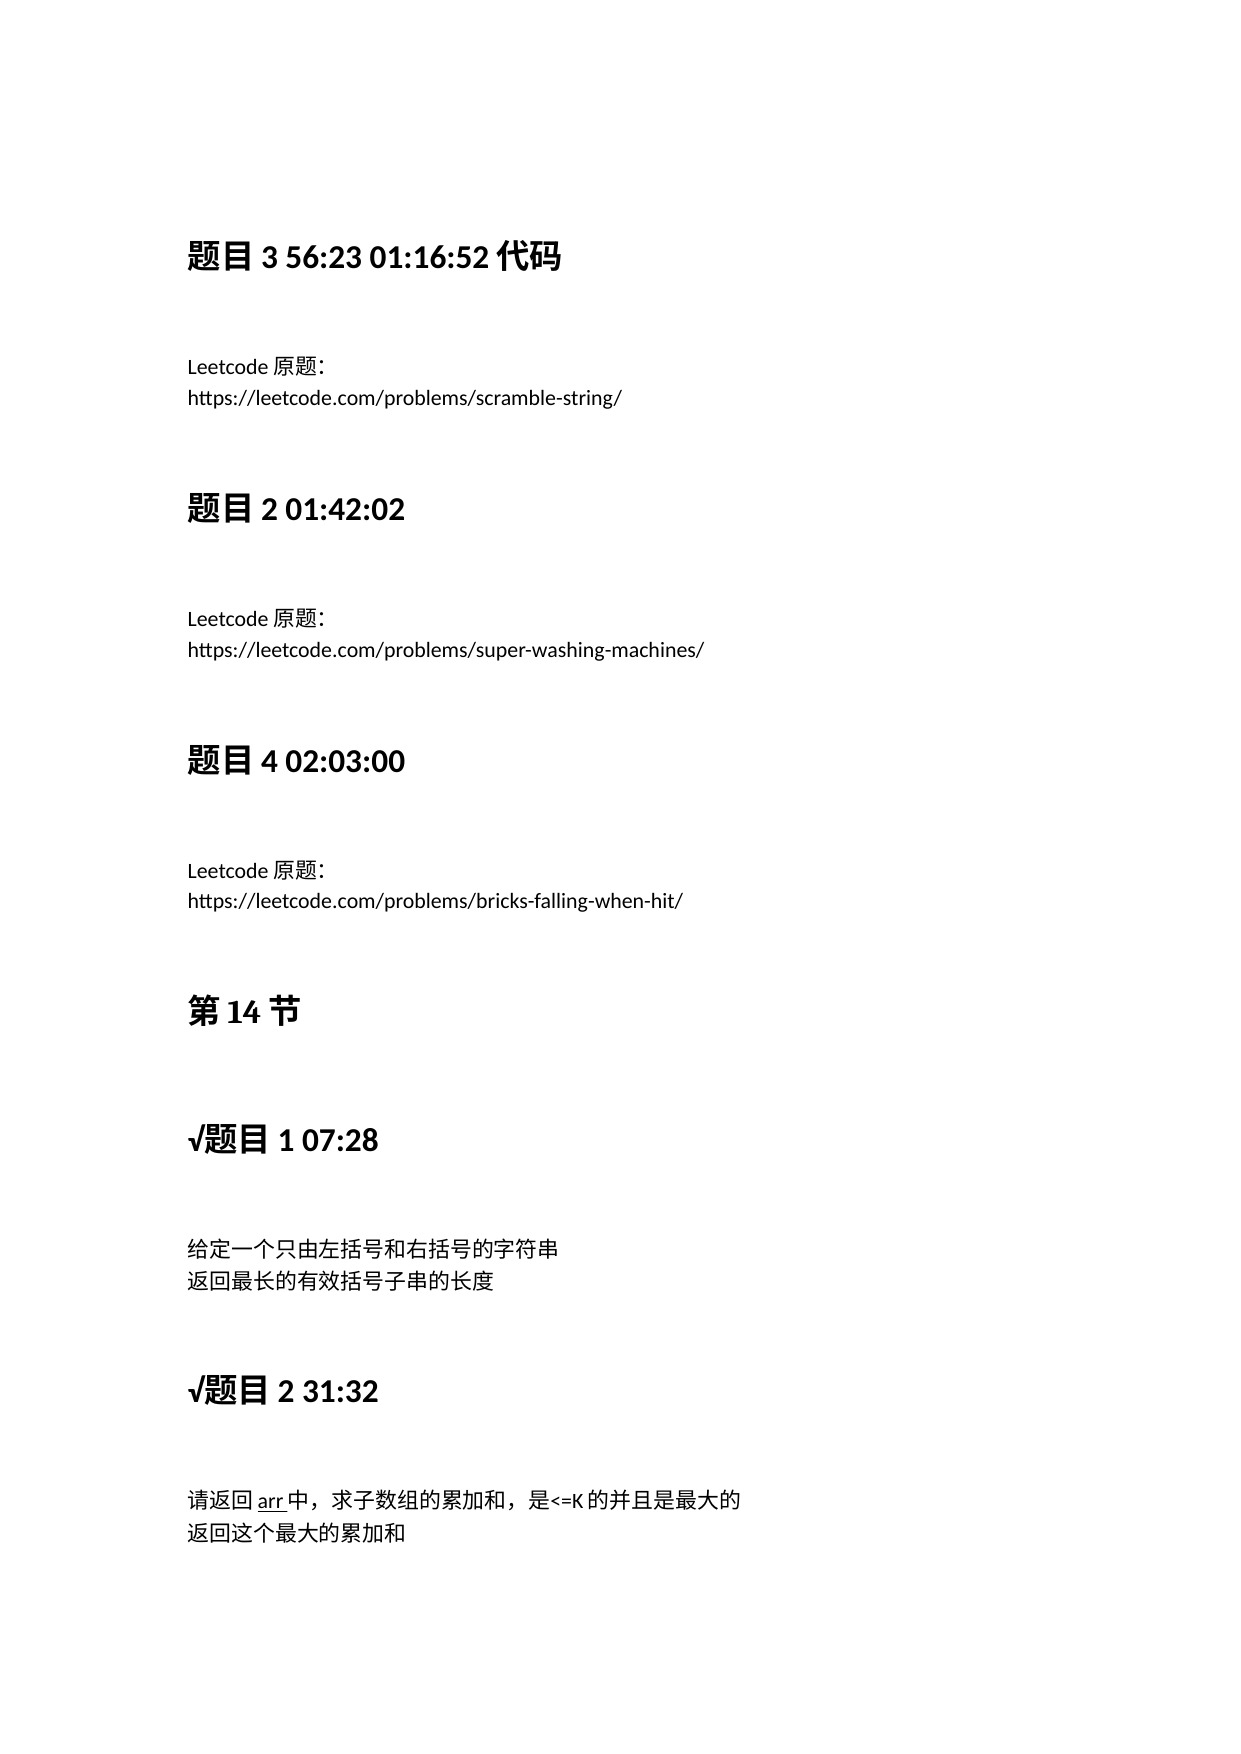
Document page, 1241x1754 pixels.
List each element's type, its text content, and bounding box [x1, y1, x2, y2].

text https://leetcode.com/problems/scramble-string/ [187, 381, 1053, 414]
text https://leetcode.com/problems/bricks-falling-when-hit/ [187, 885, 1053, 917]
subtitle √题目2 31:32 [187, 1356, 1053, 1421]
subtitle 题目3 56:23 01:16:52代码 [187, 222, 1053, 287]
subtitle 第14节 [187, 977, 1053, 1042]
text https://leetcode.com/problems/super-washing-machines/ [187, 633, 1053, 666]
text 给定一个只由左括号和右括号的字符串 [187, 1231, 1053, 1264]
text 返回这个最大的累加和 [187, 1516, 1053, 1548]
subtitle 题目2 01:42:02 [187, 473, 1053, 538]
text Leetcode原题： [187, 852, 1053, 885]
subtitle √题目1 07:28 [187, 1104, 1053, 1169]
text Leetcode原题： [187, 349, 1053, 381]
text 返回最长的有效括号子串的长度 [187, 1264, 1053, 1296]
text 请返回arr中，求子数组的累加和，是<=K的并且是最大的 [187, 1483, 1053, 1516]
text Leetcode原题： [187, 601, 1053, 633]
subtitle 题目4 02:03:00 [187, 725, 1053, 790]
